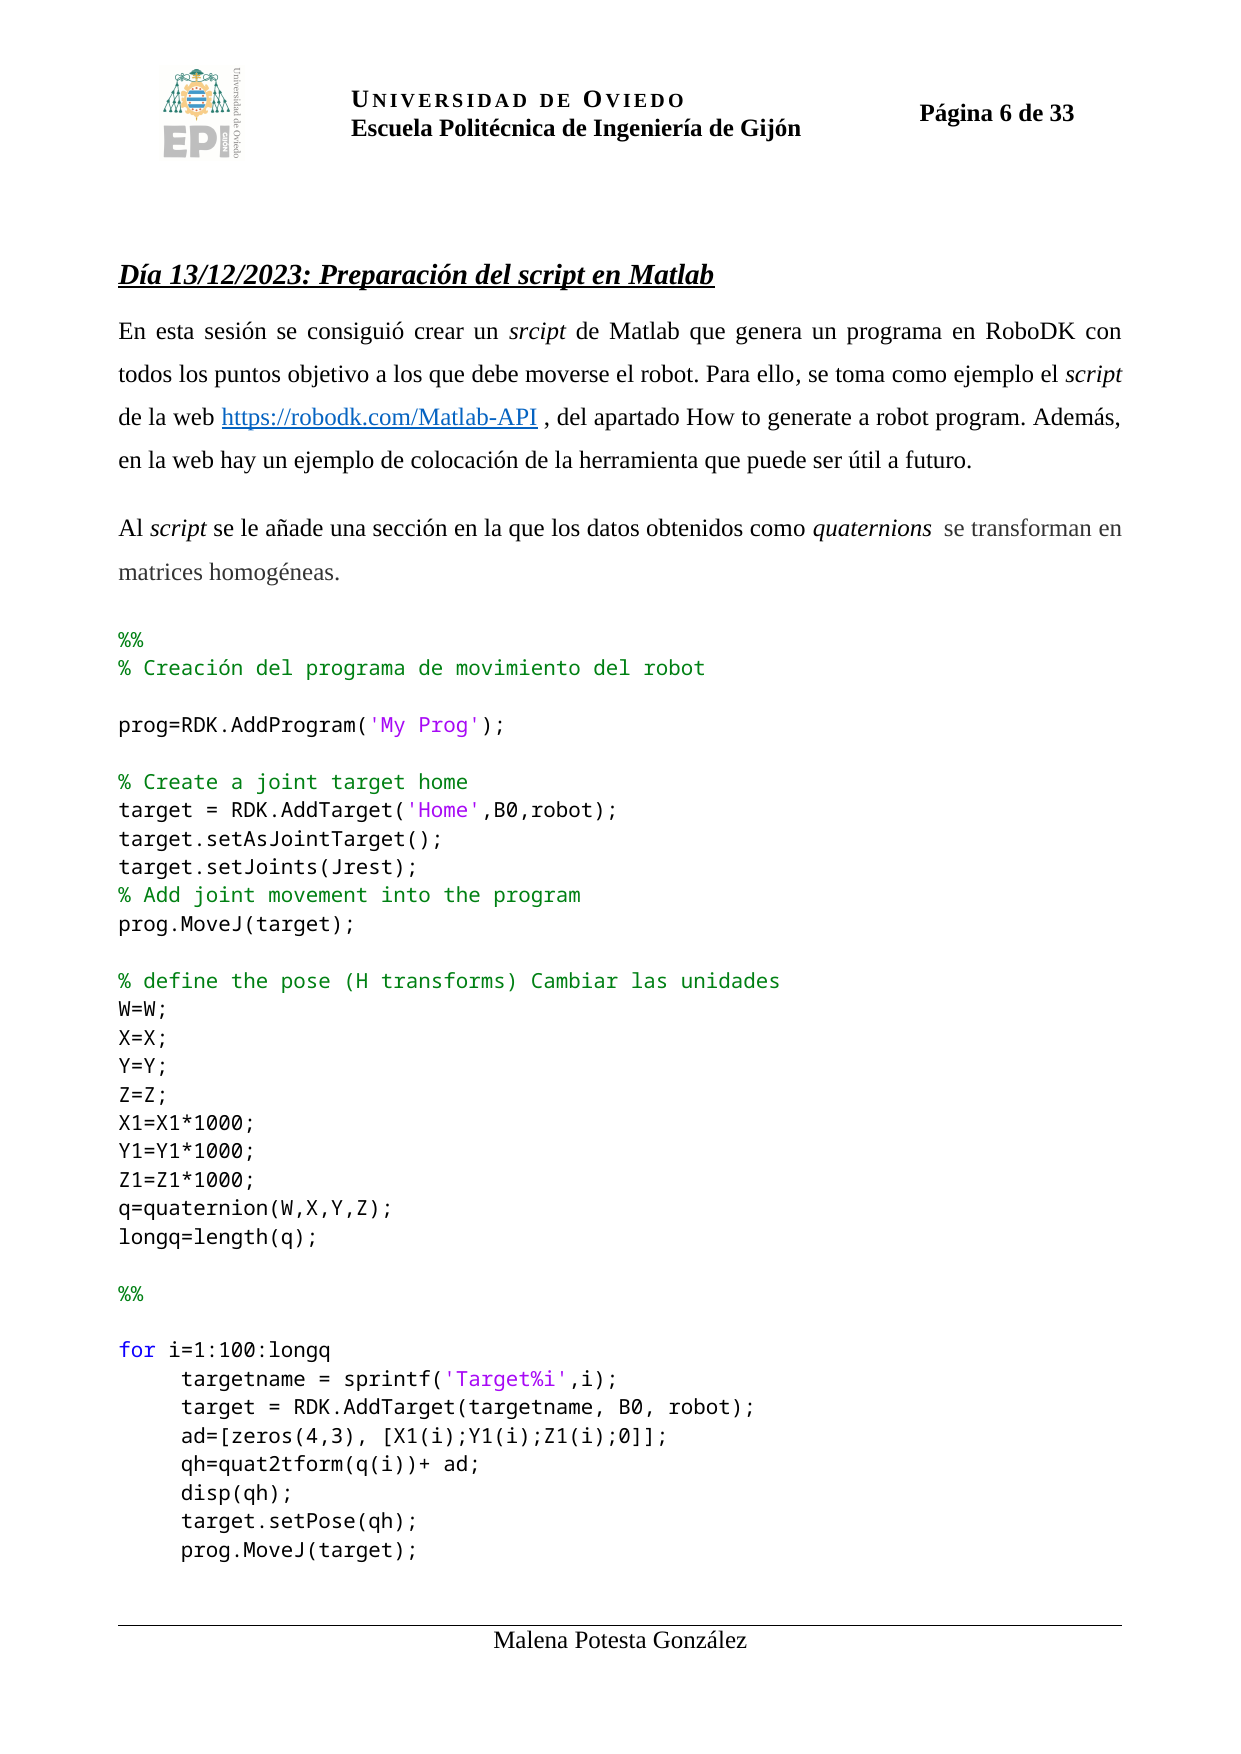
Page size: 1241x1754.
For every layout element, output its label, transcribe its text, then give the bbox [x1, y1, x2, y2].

text W=W; [118, 994, 1122, 1023]
text Z=Z; [118, 1080, 1122, 1108]
text ad=[zeros(4,3), [X1(i);Y1(i);Z1(i);0]]; [118, 1421, 1122, 1449]
subtitle Día 13/12/2023: Preparación del script en Matlab [118, 257, 1122, 291]
text prog.MoveJ(target); [118, 1535, 1122, 1563]
text % Add joint movement into the program [118, 881, 1122, 909]
text X1=X1*1000; [118, 1108, 1122, 1137]
text disp(qh); [118, 1478, 1122, 1506]
text target.setJoints(Jrest); [118, 852, 1122, 881]
text %% [118, 1279, 1122, 1307]
text % define the pose (H transforms) Cambiar las unidades [118, 966, 1122, 994]
text Z1=Z1*1000; [118, 1165, 1122, 1193]
text Al script se le añade una sección en la que los datos obtenidos como quaternions se transforman en matrices homogéneas. [118, 513, 1122, 585]
text for i=1:100:longq [118, 1336, 1122, 1364]
text q=quaternion(W,X,Y,Z); [118, 1193, 1122, 1222]
text longq=length(q); [118, 1222, 1122, 1250]
picture [158, 65, 245, 161]
text prog=RDK.AddProgram('My Prog'); [118, 710, 1122, 738]
text target = RDK.AddTarget('Home',B0,robot); [118, 795, 1122, 824]
text % Create a joint target home [118, 767, 1122, 795]
text target.setAsJointTarget(); [118, 824, 1122, 852]
text targetname = sprintf('Target%i',i); [118, 1364, 1122, 1392]
text Y1=Y1*1000; [118, 1137, 1122, 1165]
text qh=quat2tform(q(i))+ ad; [118, 1449, 1122, 1478]
text %% [118, 625, 1122, 653]
text target.setPose(qh); [118, 1506, 1122, 1535]
text Y=Y; [118, 1051, 1122, 1080]
text % Creación del programa de movimiento del robot [118, 653, 1122, 682]
text target = RDK.AddTarget(targetname, B0, robot); [118, 1392, 1122, 1421]
text X=X; [118, 1023, 1122, 1051]
text En esta sesión se consiguió crear un srcipt de Matlab que genera un programa en RoboDK con todos los puntos objetivo a los que debe moverse el robot. Para ello, se toma como ejemplo el script de la web https://robodk.com/Matlab-API , del apartado How to generate a robot program. Además, en la web hay un ejemplo de colocación de la herramienta que puede ser útil a futuro. [118, 316, 1122, 474]
text prog.MoveJ(target); [118, 909, 1122, 937]
